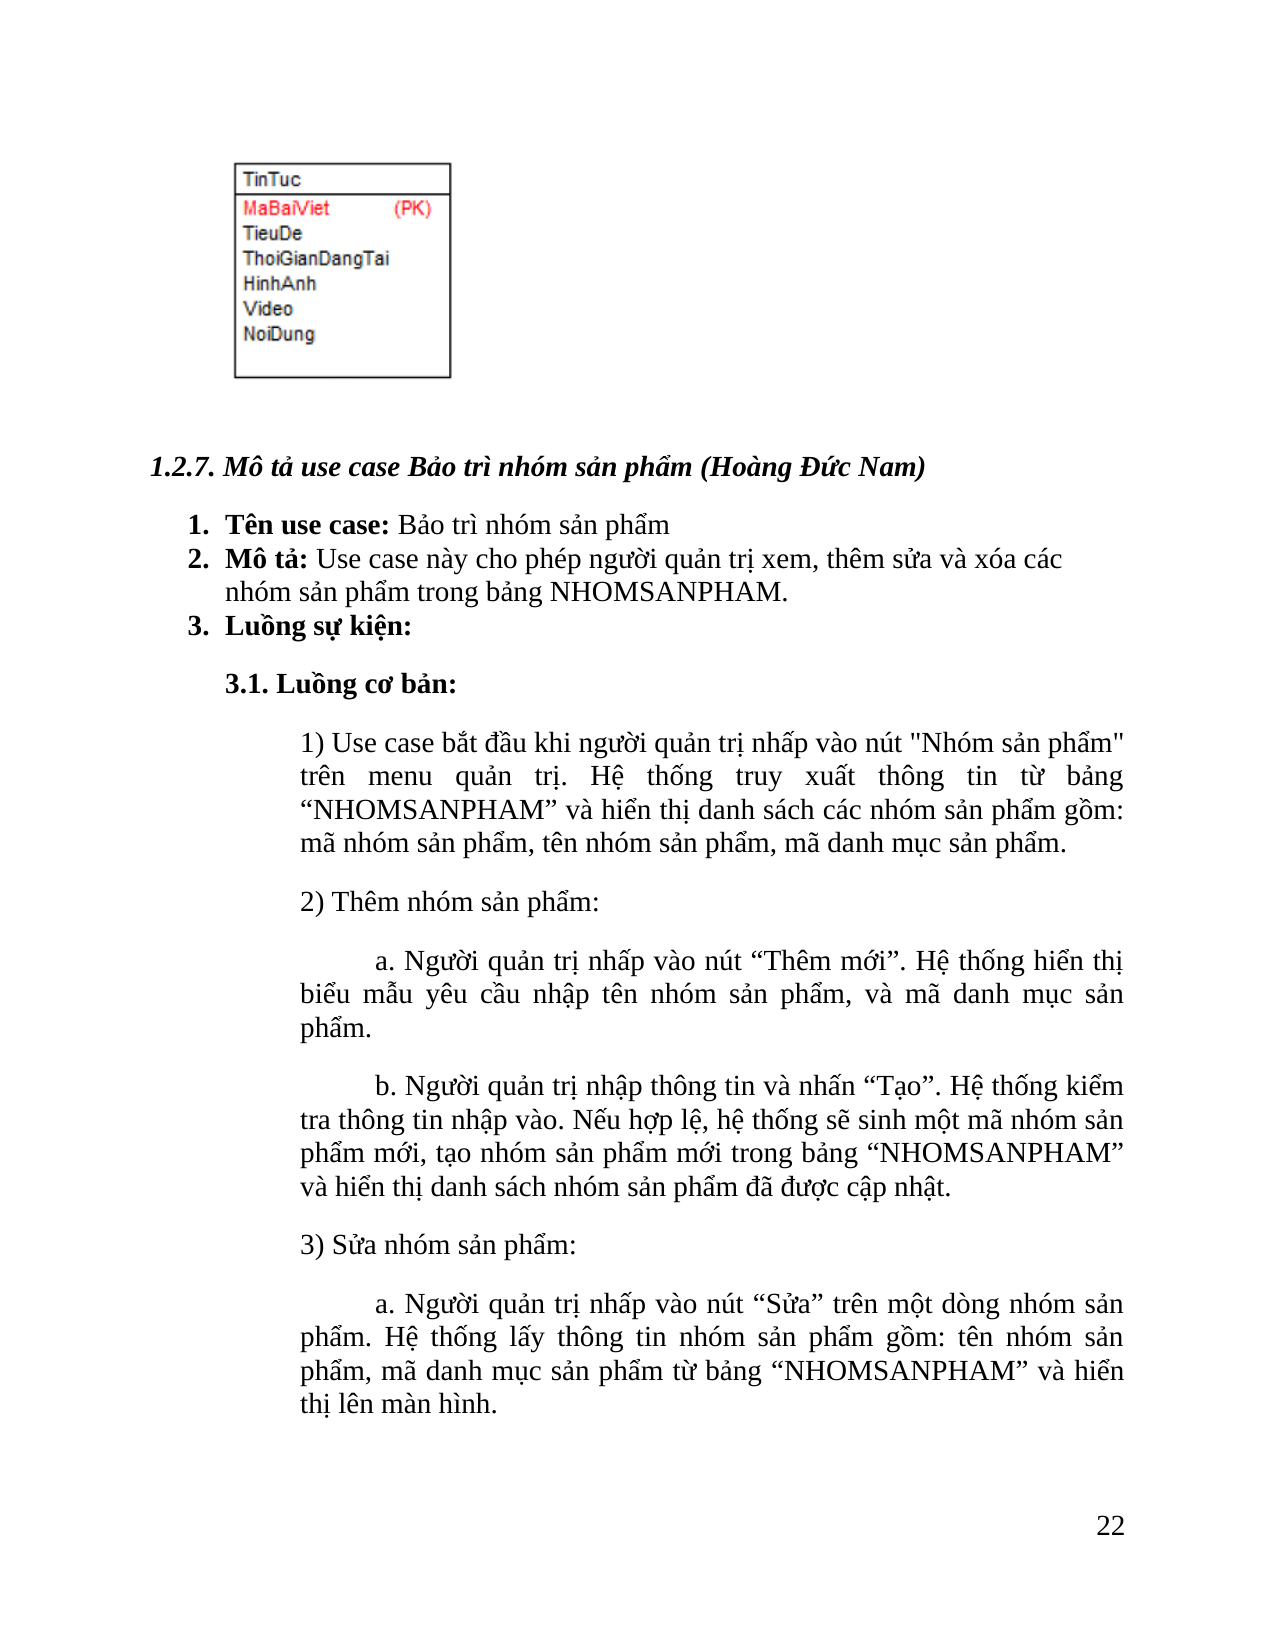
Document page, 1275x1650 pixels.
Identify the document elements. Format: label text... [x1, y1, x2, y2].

text 2) Thêm nhóm sản phẩm: [300, 884, 1125, 918]
list Mô tả: Use case này cho phép người quản trị xem, thêm sửa và xóa các nhóm sản phẩm trong bảng NHOMSANPHAM. [187, 541, 1125, 608]
subtitle Mô tả use case Bảo trì nhóm sản phẩm (Hoàng Đức Nam) [150, 449, 1125, 482]
text b. Người quản trị nhập thông tin và nhấn “Tạo”. Hệ thống kiểm tra thông tin nhập vào. Nếu hợp lệ, hệ thống sẽ sinh một mã nhóm sản phẩm mới, tạo nhóm sản phẩm mới trong bảng “NHOMSANPHAM” và hiển thị danh sách nhóm sản phẩm đã được cập nhật. [300, 1068, 1125, 1202]
text a. Người quản trị nhấp vào nút “Sửa” trên một dòng nhóm sản phẩm. Hệ thống lấy thông tin nhóm sản phẩm gồm: tên nhóm sản phẩm, mã danh mục sản phẩm từ bảng “NHOMSANPHAM” và hiển thị lên màn hình. [300, 1286, 1125, 1420]
text a. Người quản trị nhấp vào nút “Thêm mới”. Hệ thống hiển thị biểu mẫu yêu cầu nhập tên nhóm sản phẩm, và mã danh mục sản phẩm. [300, 943, 1125, 1043]
text 1) Use case bắt đầu khi người quản trị nhấp vào nút "Nhóm sản phẩm" trên menu quản trị. Hệ thống truy xuất thông tin từ bảng “NHOMSANPHAM” và hiển thị danh sách các nhóm sản phẩm gồm: mã nhóm sản phẩm, tên nhóm sản phẩm, mã danh mục sản phẩm. [300, 725, 1125, 859]
text 3) Sửa nhóm sản phẩm: [225, 1227, 1125, 1261]
picture [225, 150, 460, 395]
list Tên use case: Bảo trì nhóm sản phẩm [187, 507, 1125, 541]
list Luồng sự kiện: [187, 608, 1125, 641]
text 3.1. Luồng cơ bản: [150, 666, 1125, 700]
